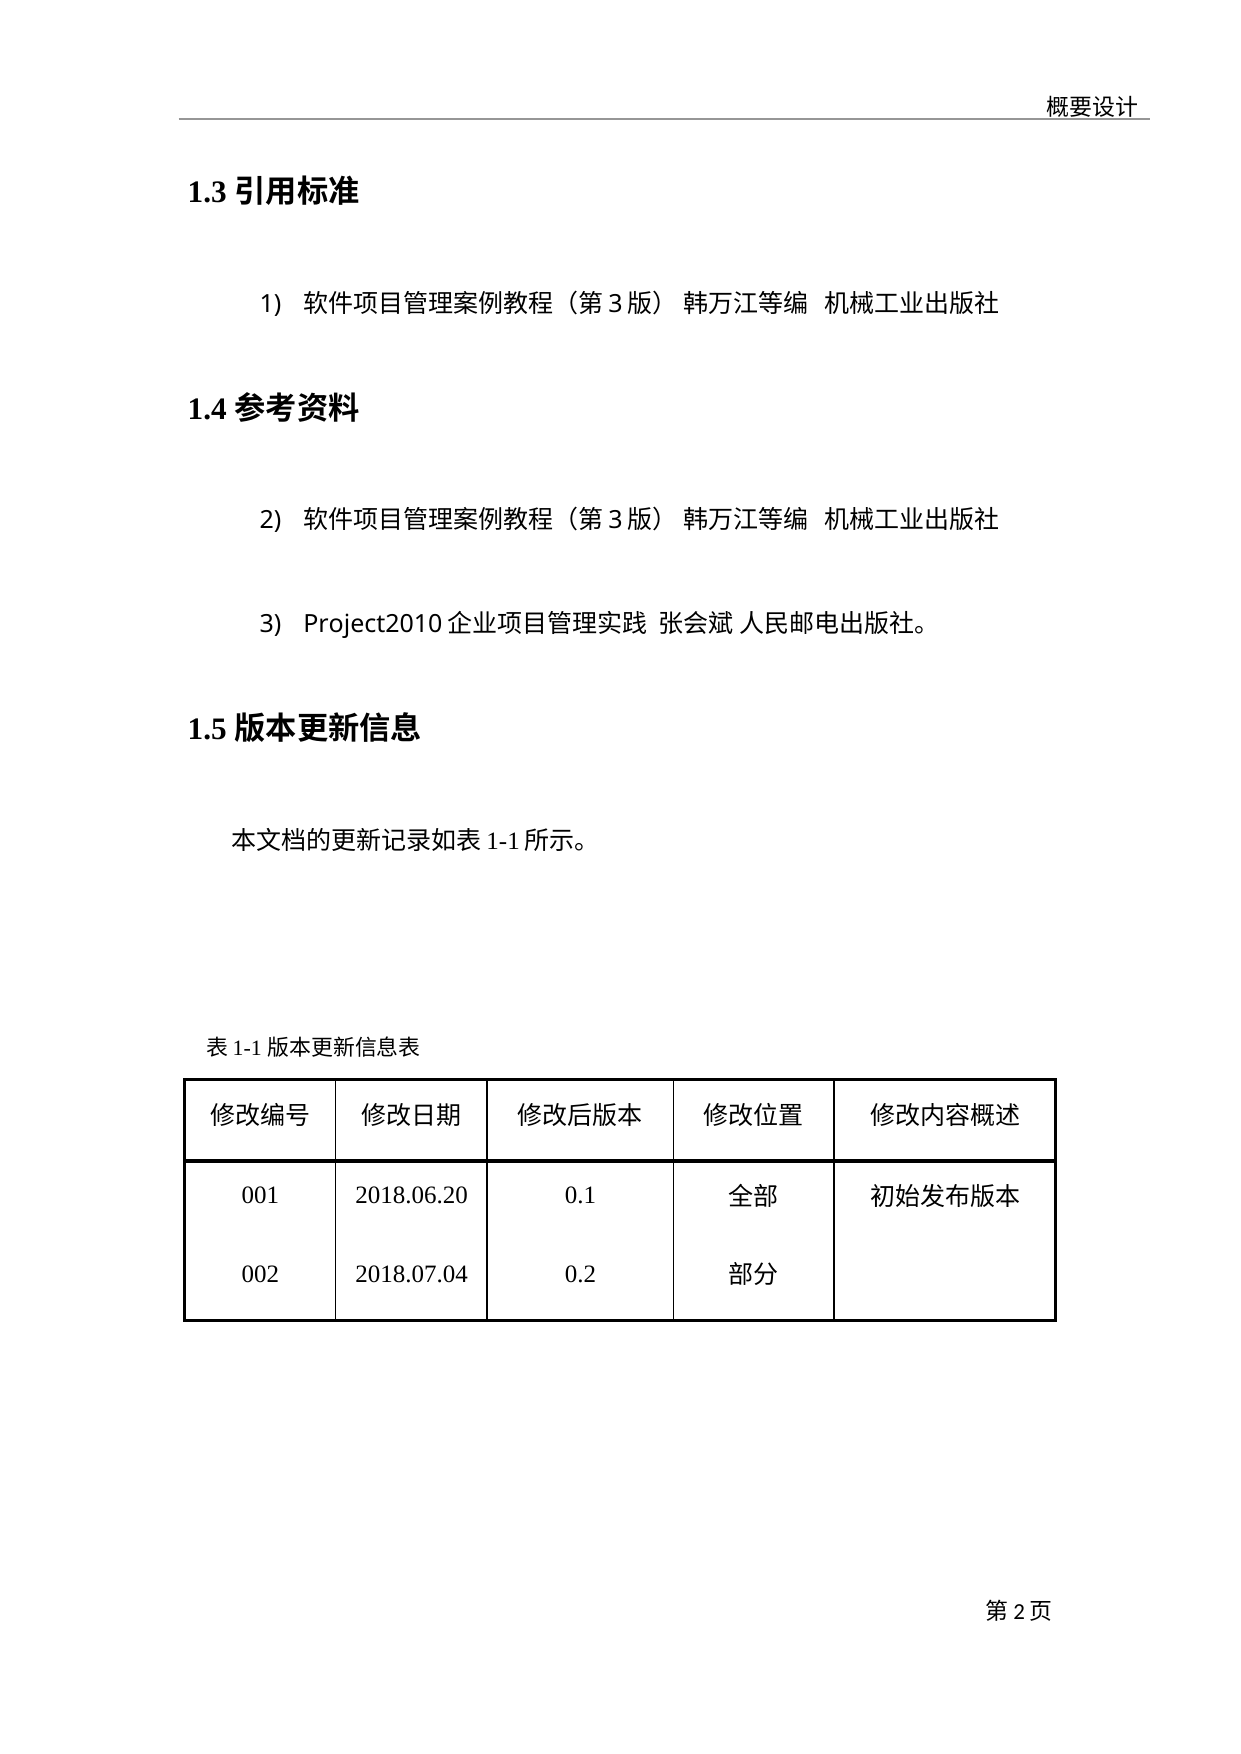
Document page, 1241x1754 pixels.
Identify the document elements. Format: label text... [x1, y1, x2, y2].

table_header 修改后版本 [488, 1081, 673, 1159]
table_cell 初始发布版本 [835, 1163, 1054, 1241]
table_header 修改位置 [674, 1081, 833, 1159]
text 表1-1 版本更新信息表 [187, 1030, 1053, 1062]
table_cell 2018.07.04 [336, 1241, 486, 1319]
list 软件项目管理案例教程（第3版） 韩万江等编 机械工业出版社 [259, 269, 1053, 334]
table_header 修改编号 [186, 1081, 335, 1159]
table_cell 002 [186, 1241, 335, 1319]
text 本文档的更新记录如表1-1所示。 [187, 806, 1053, 871]
subtitle 1.4 参考资料 [187, 373, 1053, 438]
table_cell 2018.06.20 [336, 1163, 486, 1241]
subtitle 1.5 版本更新信息 [187, 693, 1053, 758]
table_cell 全部 [674, 1163, 833, 1241]
subtitle 1.3 引用标准 [187, 156, 1053, 221]
table_cell 部分 [674, 1241, 833, 1319]
table_header 修改内容概述 [835, 1081, 1054, 1159]
table_cell [835, 1241, 1054, 1319]
table_cell 0.1 [488, 1163, 673, 1241]
list Project2010企业项目管理实践 张会斌 人民邮电出版社。 [259, 589, 1053, 654]
list 软件项目管理案例教程（第3版） 韩万江等编 机械工业出版社 [259, 486, 1053, 551]
table_cell 0.2 [488, 1241, 673, 1319]
table_cell 001 [186, 1163, 335, 1241]
table_header 修改日期 [336, 1081, 486, 1159]
